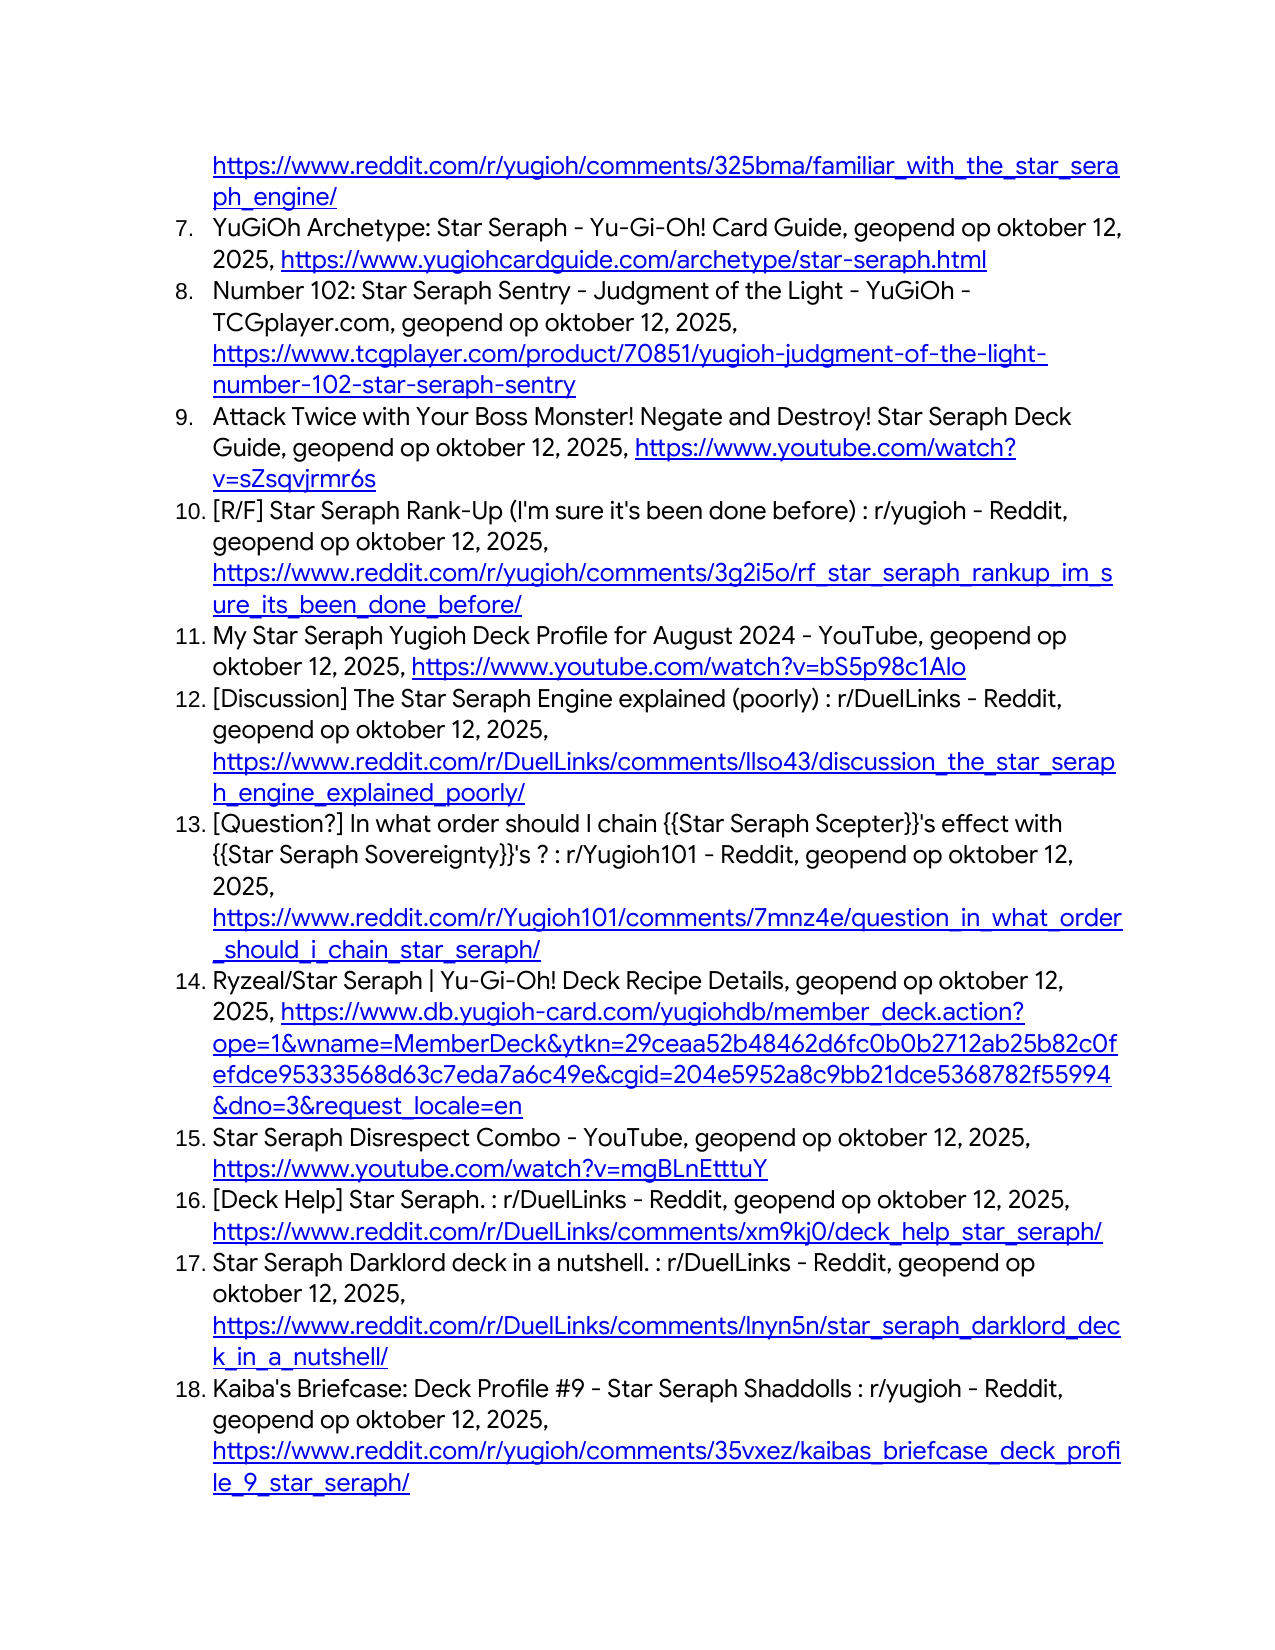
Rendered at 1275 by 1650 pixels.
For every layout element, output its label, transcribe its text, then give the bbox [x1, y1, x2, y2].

list [Question?] In what order should I chain {{Star Seraph Scepter}}'s effect with {{Star Seraph Sovereignty}}'s ? : r/Yugioh101 - Reddit, geopend op oktober 12, 2025, https://www.reddit.com/r/Yugioh101/comments/7mnz4e/question_in_what_order_should_i_chain_star_seraph/ [175, 808, 1125, 965]
list Star Seraph Disrespect Combo - YouTube, geopend op oktober 12, 2025, https://www.youtube.com/watch?v=mgBLnEtttuY [175, 1122, 1125, 1185]
list Ryzeal/Star Seraph | Yu-Gi-Oh! Deck Recipe Details, geopend op oktober 12, 2025, https://www.db.yugioh-card.com/yugiohdb/member_deck.action?ope=1&wname=MemberDeck&ytkn=29ceaa52b48462d6fc0b0b2712ab25b82c0fefdce95333568d63c7eda7a6c49e&cgid=204e5952a8c9bb21dce5368782f55994&dno=3&request_locale=en [175, 965, 1125, 1122]
list [Deck Help] Star Seraph. : r/DuelLinks - Reddit, geopend op oktober 12, 2025, https://www.reddit.com/r/DuelLinks/comments/xm9kj0/deck_help_star_seraph/ [175, 1185, 1125, 1247]
list Number 102: Star Seraph Sentry - Judgment of the Light - YuGiOh - TCGplayer.com, geopend op oktober 12, 2025, https://www.tcgplayer.com/product/70851/yugioh-judgment-of-the-light-number-102-star-seraph-sentry [175, 275, 1125, 401]
list YuGiOh Archetype: Star Seraph - Yu-Gi-Oh! Card Guide, geopend op oktober 12, 2025, https://www.yugiohcardguide.com/archetype/star-seraph.html [175, 213, 1125, 275]
list [R/F] Star Seraph Rank-Up (I'm sure it's been done before) : r/yugioh - Reddit, geopend op oktober 12, 2025, https://www.reddit.com/r/yugioh/comments/3g2i5o/rf_star_seraph_rankup_im_sure_its_been_done_before/ [175, 495, 1125, 620]
list [Discussion] The Star Seraph Engine explained (poorly) : r/DuelLinks - Reddit, geopend op oktober 12, 2025, https://www.reddit.com/r/DuelLinks/comments/llso43/discussion_the_star_seraph_engine_explained_poorly/ [175, 683, 1125, 808]
list Star Seraph Darklord deck in a nutshell. : r/DuelLinks - Reddit, geopend op oktober 12, 2025, https://www.reddit.com/r/DuelLinks/comments/lnyn5n/star_seraph_darklord_deck_in_a_nutshell/ [175, 1247, 1125, 1373]
list Attack Twice with Your Boss Monster! Negate and Destroy! Star Seraph Deck Guide, geopend op oktober 12, 2025, https://www.youtube.com/watch?v=sZsqvjrmr6s [175, 401, 1125, 495]
list My Star Seraph Yugioh Deck Profile for August 2024 - YouTube, geopend op oktober 12, 2025, https://www.youtube.com/watch?v=bS5p98c1Alo [175, 620, 1125, 683]
list Kaiba's Briefcase: Deck Profile #9 - Star Seraph Shaddolls : r/yugioh - Reddit, geopend op oktober 12, 2025, https://www.reddit.com/r/yugioh/comments/35vxez/kaibas_briefcase_deck_profile_9_star_seraph/ [175, 1373, 1125, 1498]
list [175, 150, 1125, 213]
